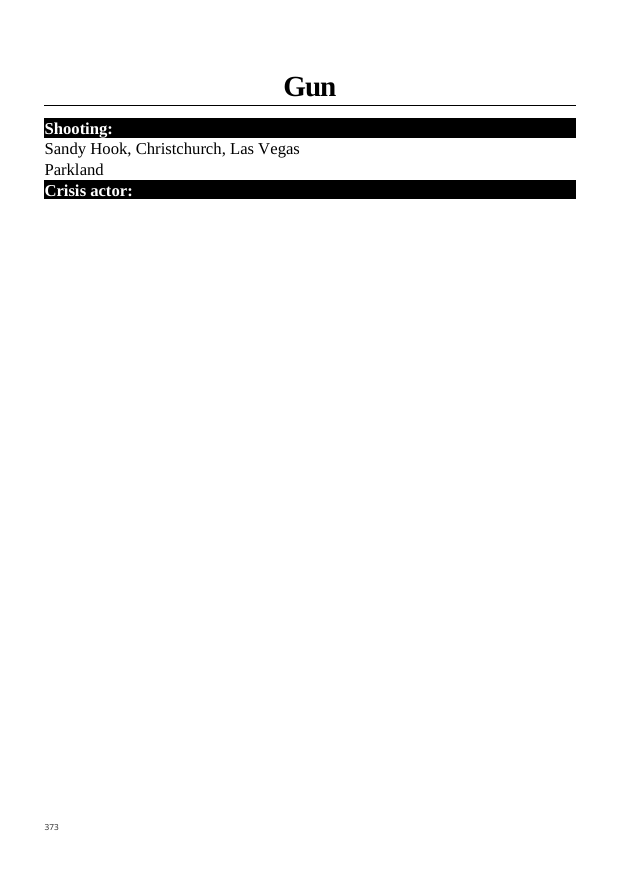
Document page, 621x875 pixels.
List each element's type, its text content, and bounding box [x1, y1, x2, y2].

text Parkland [44, 160, 576, 179]
text Sandy Hook, Christchurch, Las Vegas [44, 139, 576, 158]
subtitle Crisis actor: [44, 180, 576, 199]
subtitle Shooting: [44, 118, 576, 138]
subtitle Gun [44, 69, 576, 105]
